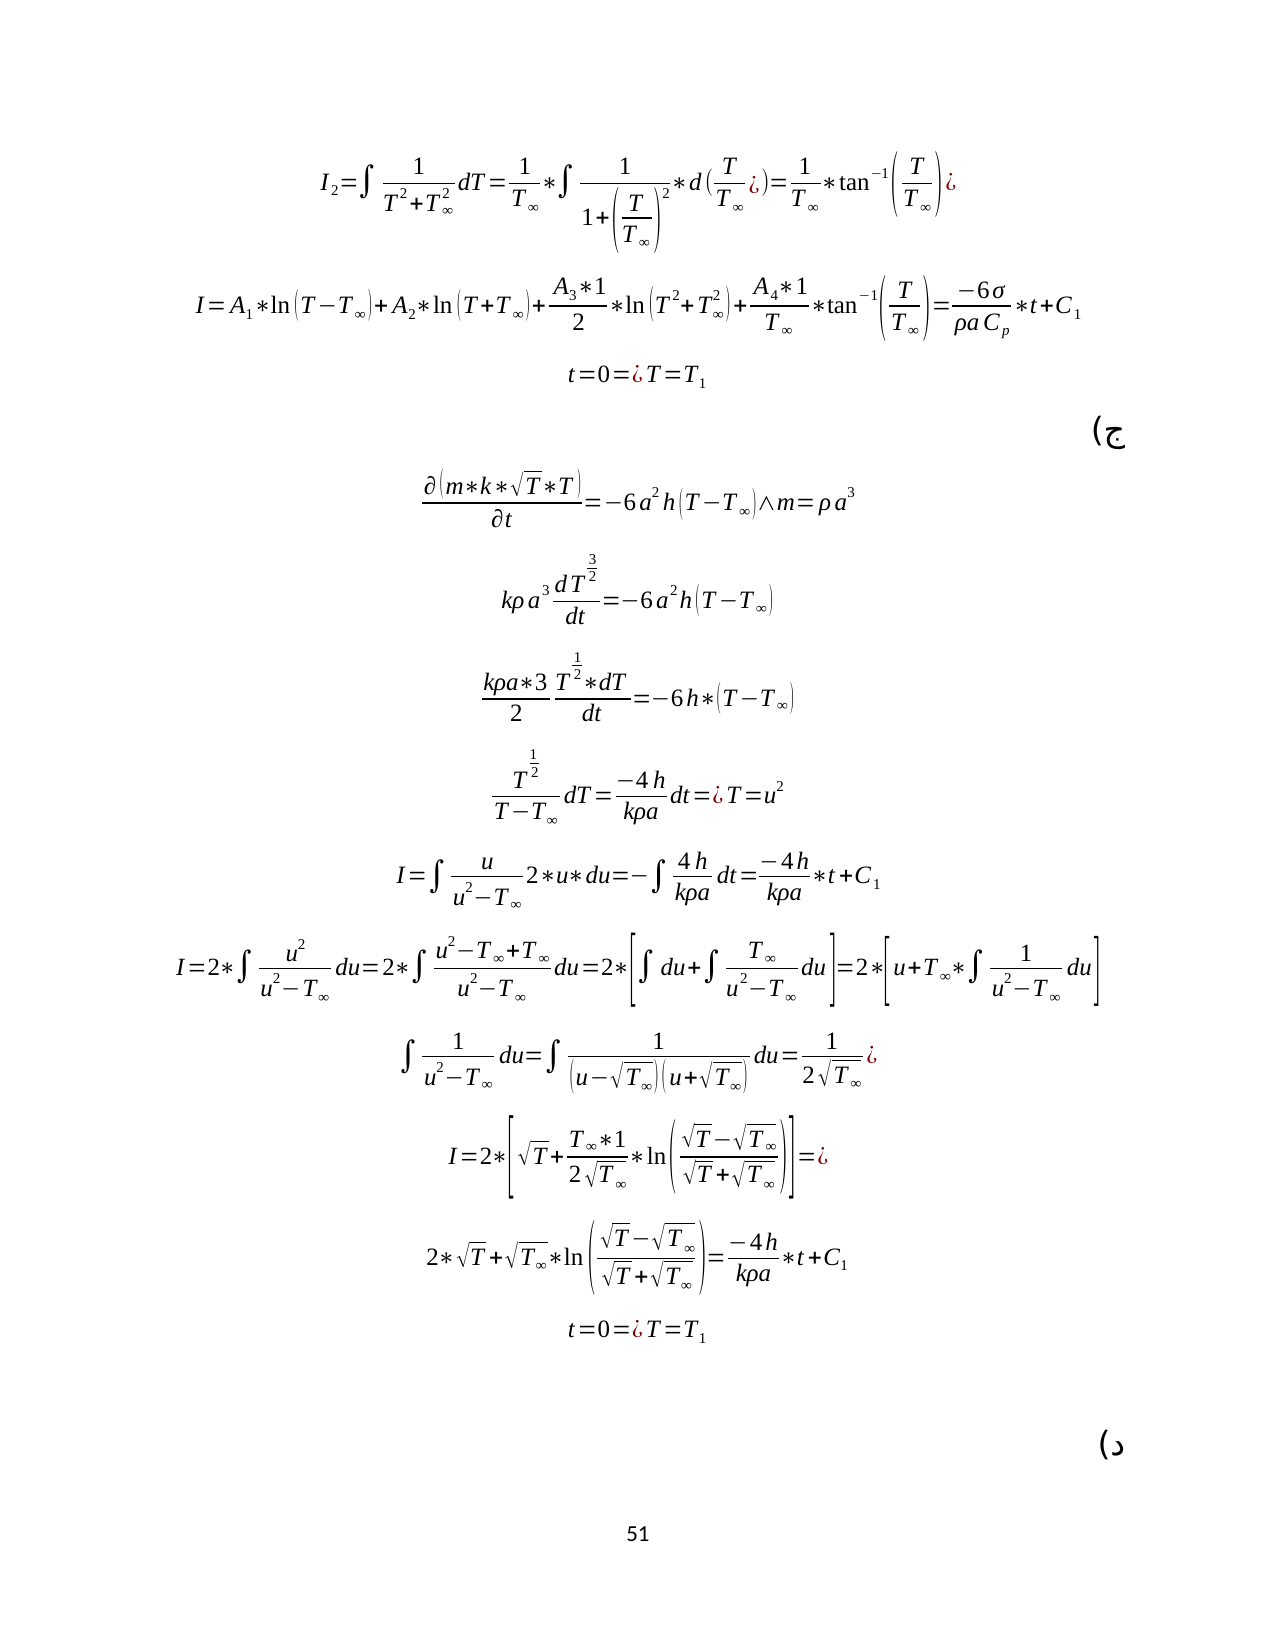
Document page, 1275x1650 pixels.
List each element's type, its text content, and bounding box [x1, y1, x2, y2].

text د) [150, 1425, 1125, 1464]
text ج) [150, 410, 1125, 449]
